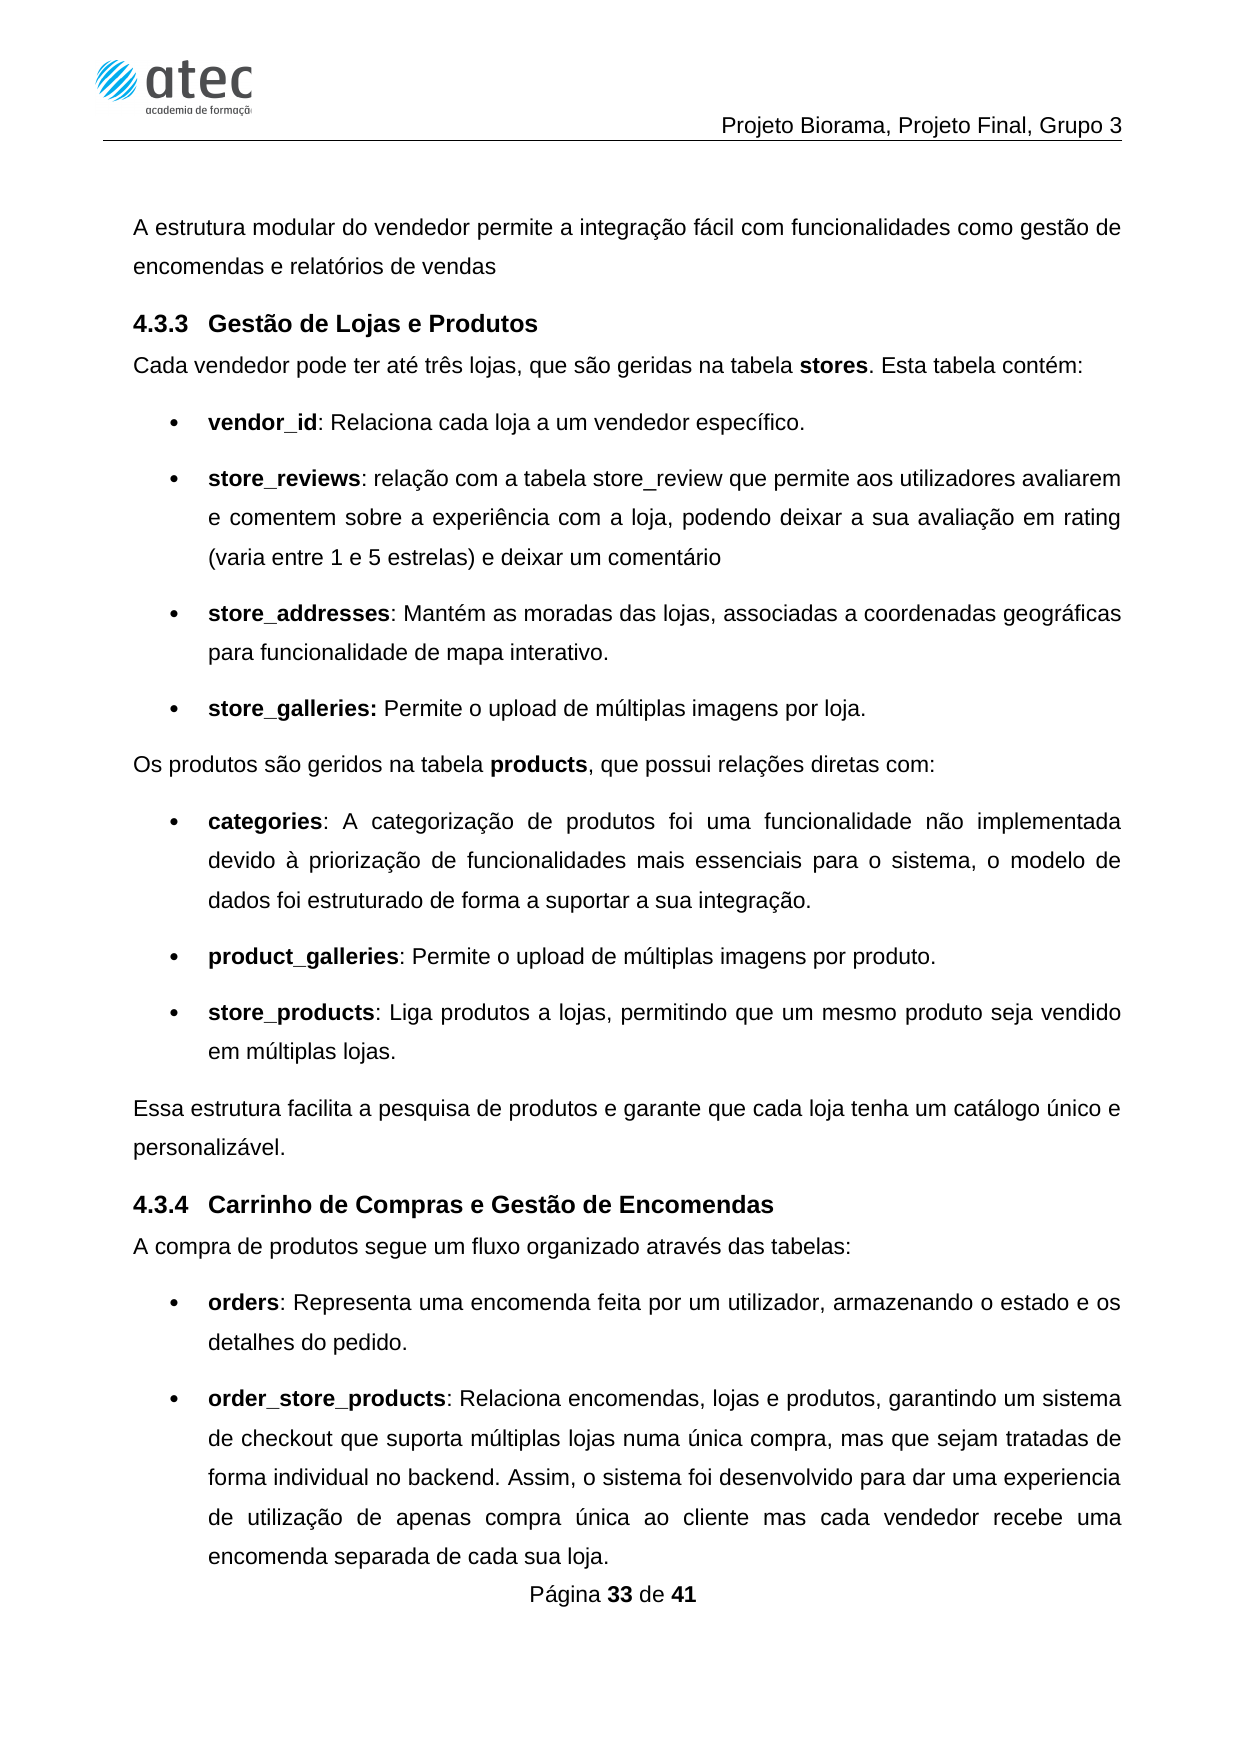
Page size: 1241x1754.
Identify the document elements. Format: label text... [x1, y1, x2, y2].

text Cada vendedor pode ter até três lojas, que são geridas na tabela stores. Esta tabela contém: [133, 352, 1122, 379]
list store_addresses: Mantém as moradas das lojas, associadas a coordenadas geográficas para funcionalidade de mapa interativo. [170, 600, 1122, 666]
list order_store_products: Relaciona encomendas, lojas e produtos, garantindo um sistema de checkout que suporta múltiplas lojas numa única compra, mas que sejam tratadas de forma individual no backend. Assim, o sistema foi desenvolvido para dar uma experiencia de utilização de apenas compra única ao cliente mas cada vendedor recebe uma encomenda separada de cada sua loja. [170, 1385, 1122, 1569]
list orders: Representa uma encomenda feita por um utilizador, armazenando o estado e os detalhes do pedido. [170, 1289, 1122, 1355]
text A compra de produtos segue um fluxo organizado através das tabelas: [133, 1233, 1122, 1259]
picture [103, 66, 112, 75]
subtitle Carrinho de Compras e Gestão de Encomendas [133, 1190, 1122, 1219]
list store_reviews: relação com a tabela store_review que permite aos utilizadores avaliarem e comentem sobre a experiência com a loja, podendo deixar a sua avaliação em rating (varia entre 1 e 5 estrelas) e deixar um comentário [170, 464, 1122, 570]
list store_products: Liga produtos a lojas, permitindo que um mesmo produto seja vendido em múltiplas lojas. [170, 999, 1122, 1065]
text Os produtos são geridos na tabela products, que possui relações diretas com: [133, 751, 1122, 778]
text A estrutura modular do vendedor permite a integração fácil com funcionalidades como gestão de encomendas e relatórios de vendas [133, 213, 1122, 279]
picture [95, 60, 252, 116]
list categories: A categorização de produtos foi uma funcionalidade não implementada devido à priorização de funcionalidades mais essenciais para o sistema, o modelo de dados foi estruturado de forma a suportar a sua integração. [170, 808, 1122, 913]
list product_galleries: Permite o upload de múltiplas imagens por produto. [170, 943, 1122, 969]
list vendor_id: Relaciona cada loja a um vendedor específico. [170, 408, 1122, 435]
list store_galleries: Permite o upload de múltiplas imagens por loja. [170, 695, 1122, 722]
subtitle Gestão de Lojas e Produtos [133, 309, 1122, 338]
text Essa estrutura facilita a pesquisa de produtos e garante que cada loja tenha um catálogo único e personalizável. [133, 1094, 1122, 1160]
